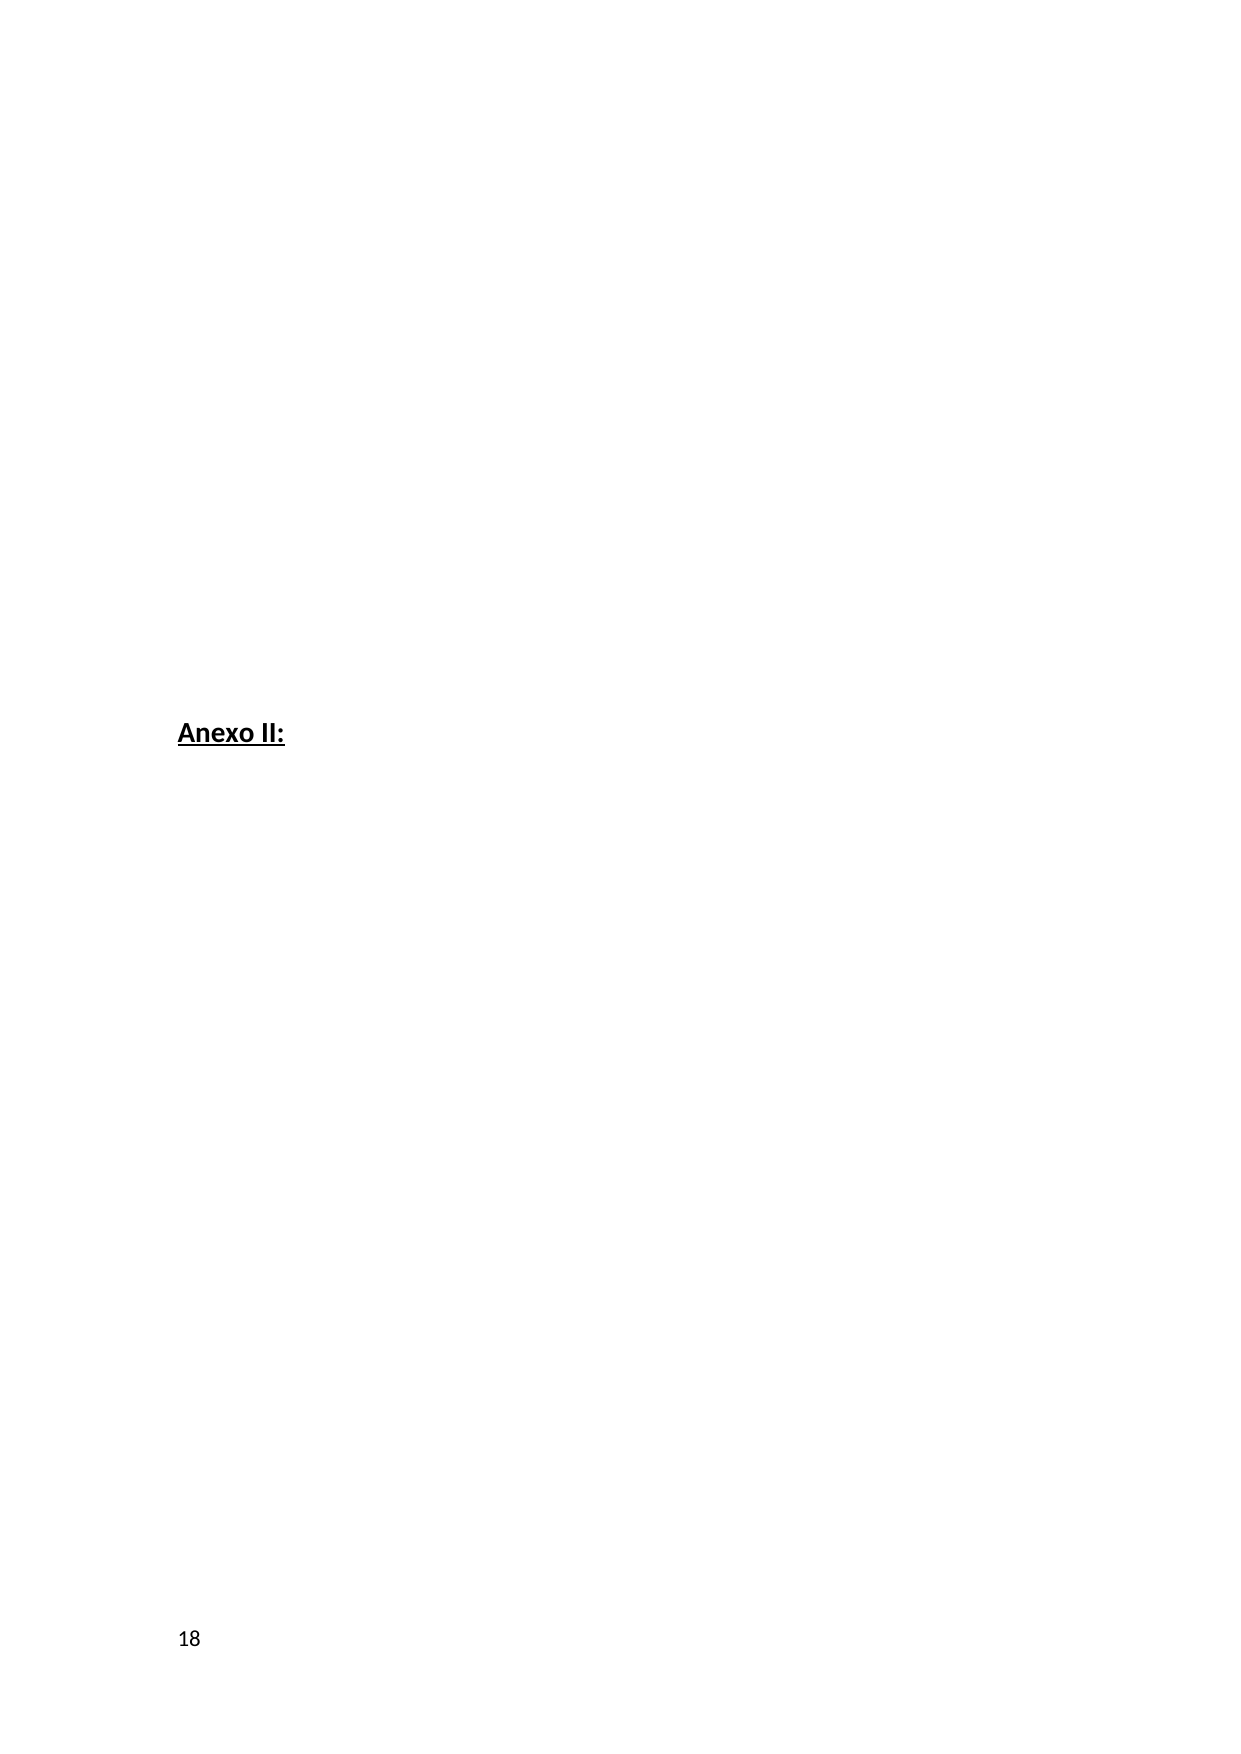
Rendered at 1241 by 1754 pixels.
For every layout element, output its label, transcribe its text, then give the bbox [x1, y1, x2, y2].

text Anexo II: [177, 714, 1063, 749]
